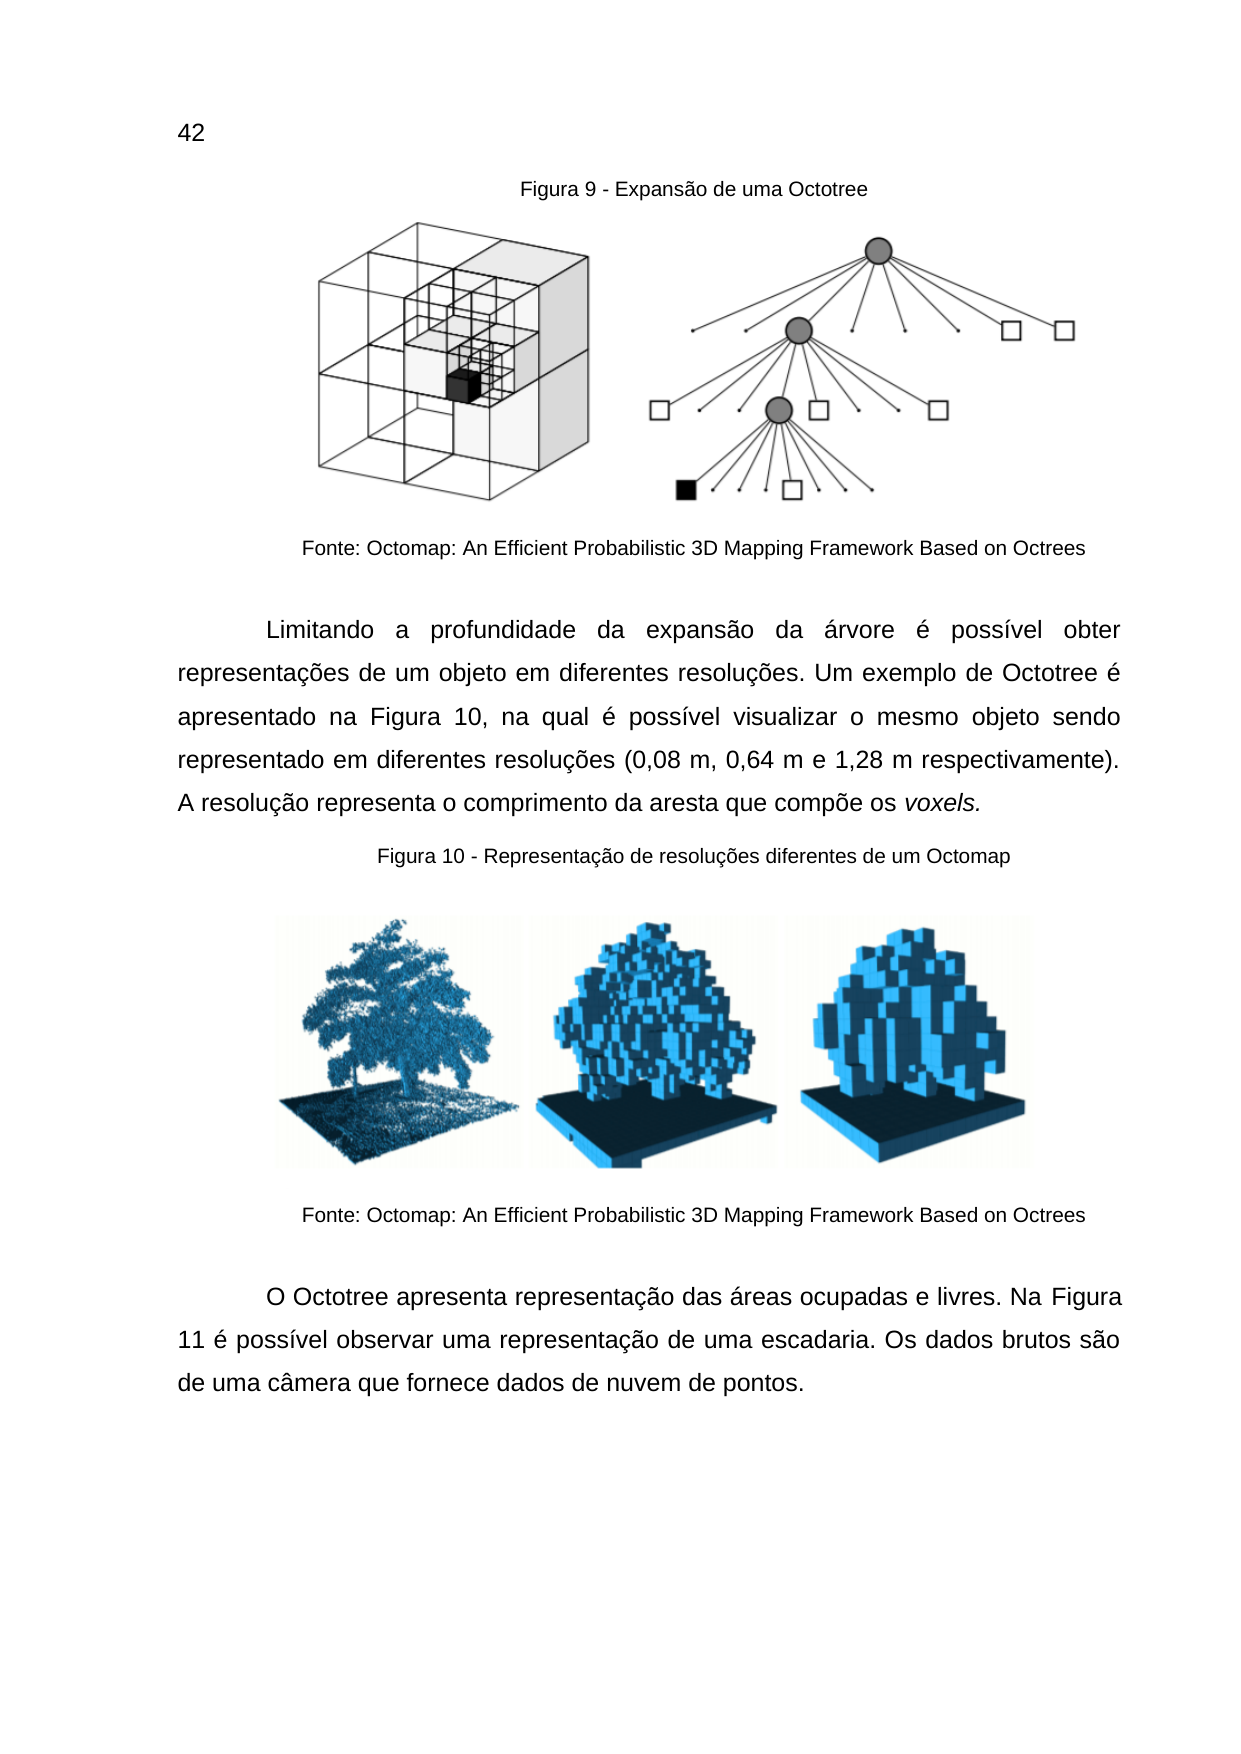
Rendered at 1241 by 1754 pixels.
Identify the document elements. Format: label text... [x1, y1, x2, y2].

picture [265, 879, 1057, 1189]
text Figura 10 - Representação de resoluções diferentes de um Octomap [177, 843, 1122, 867]
text Fonte: Octomap: An Efficient Probabilistic 3D Mapping Framework Based on Octrees [177, 536, 1122, 560]
text Limitando a profundidade da expansão da árvore é possível obter representações de um objeto em diferentes resoluções. Um exemplo de Octotree é apresentado na Figura 10, na qual é possível visualizar o mesmo objeto sendo representado em diferentes resoluções (0,08 m, 0,64 m e 1,28 m respectivamente). A resolução representa o comprimento da aresta que compõe os voxels. [177, 615, 1122, 817]
picture [298, 213, 1090, 522]
text Figura 9 - Expansão de uma Octotree [177, 177, 1122, 201]
text O Octotree apresenta representação das áreas ocupadas e livres. Na Figura 11 é possível observar uma representação de uma escadaria. Os dados brutos são de uma câmera que fornece dados de nuvem de pontos. [177, 1282, 1122, 1397]
text Fonte: Octomap: An Efficient Probabilistic 3D Mapping Framework Based on Octrees [177, 1202, 1122, 1226]
